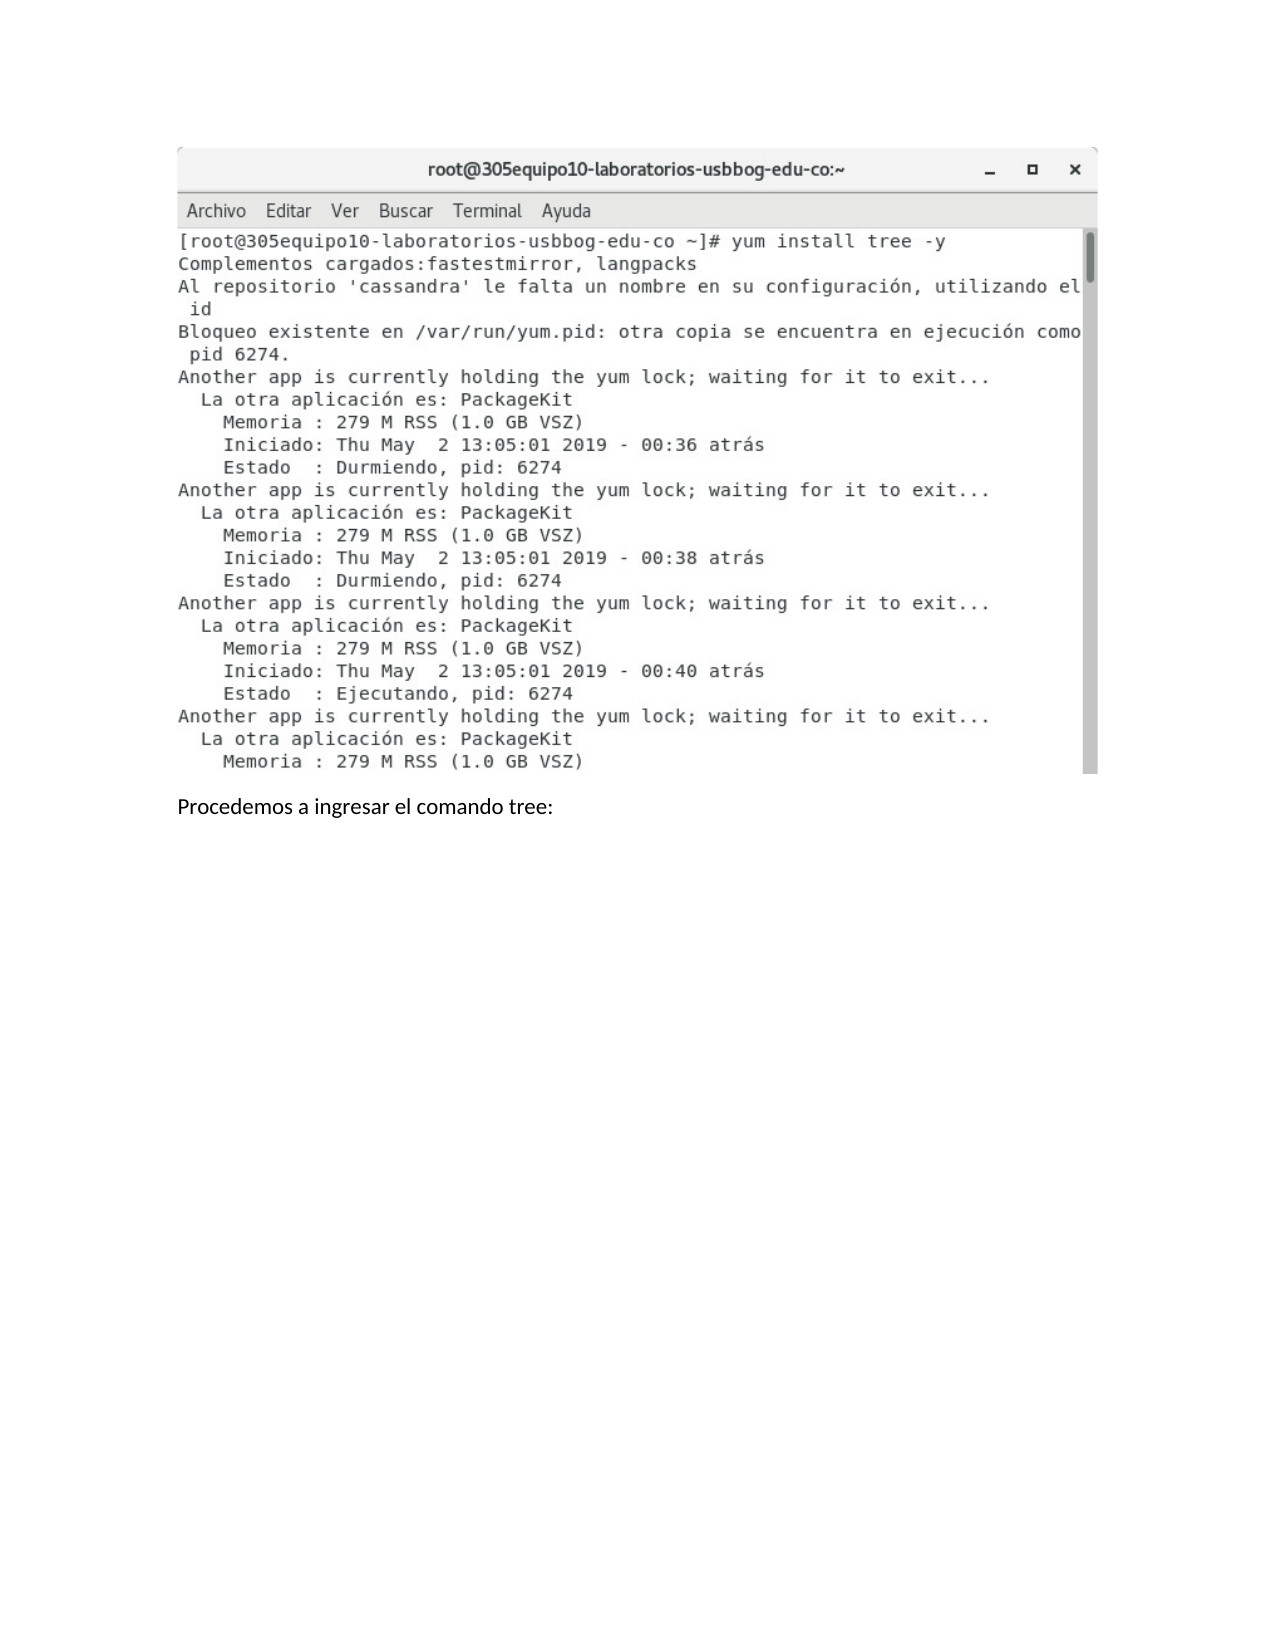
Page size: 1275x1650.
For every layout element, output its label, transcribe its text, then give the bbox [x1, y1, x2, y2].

picture [177, 147, 1098, 774]
text Procedemos a ingresar el comando tree: [177, 792, 1098, 820]
